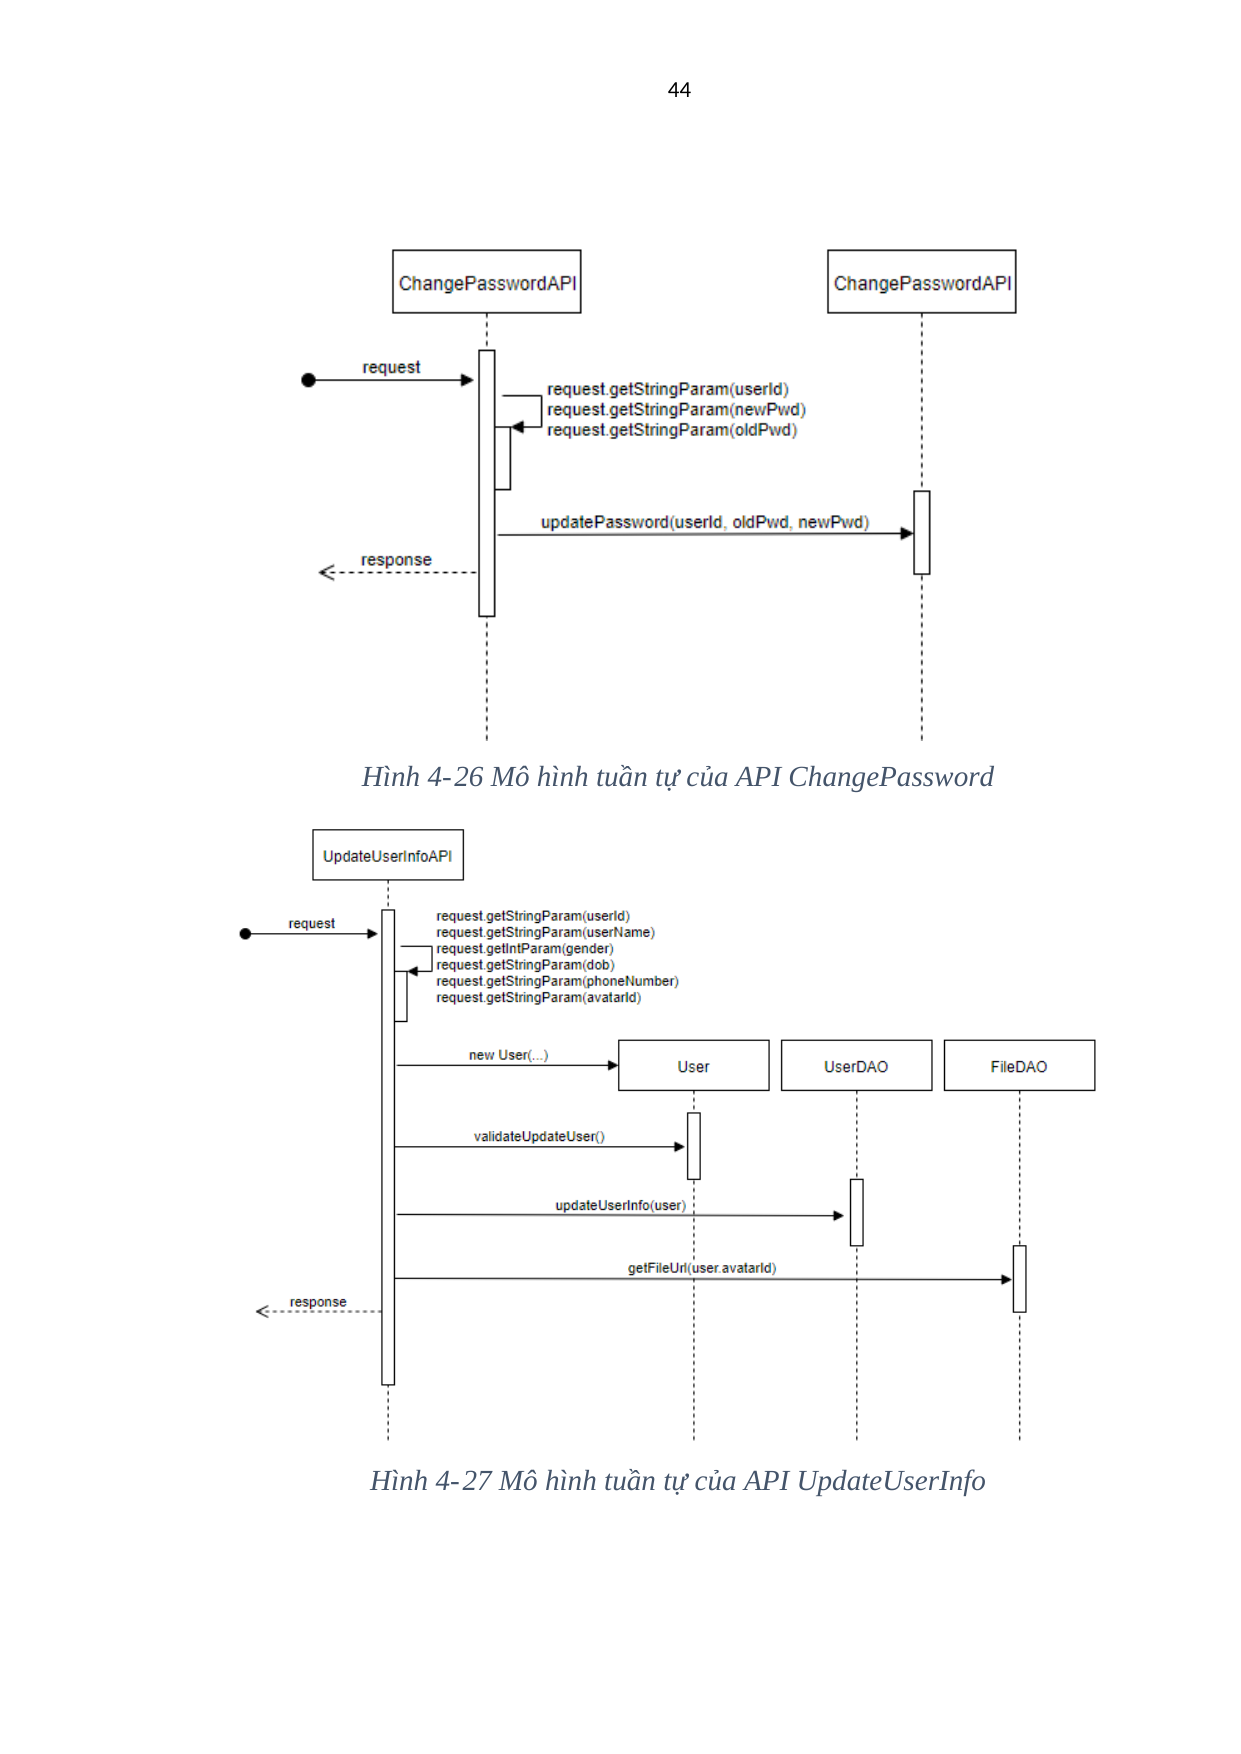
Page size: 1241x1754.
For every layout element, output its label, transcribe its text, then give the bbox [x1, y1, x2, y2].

picture [236, 195, 1117, 741]
picture [206, 813, 1152, 1442]
